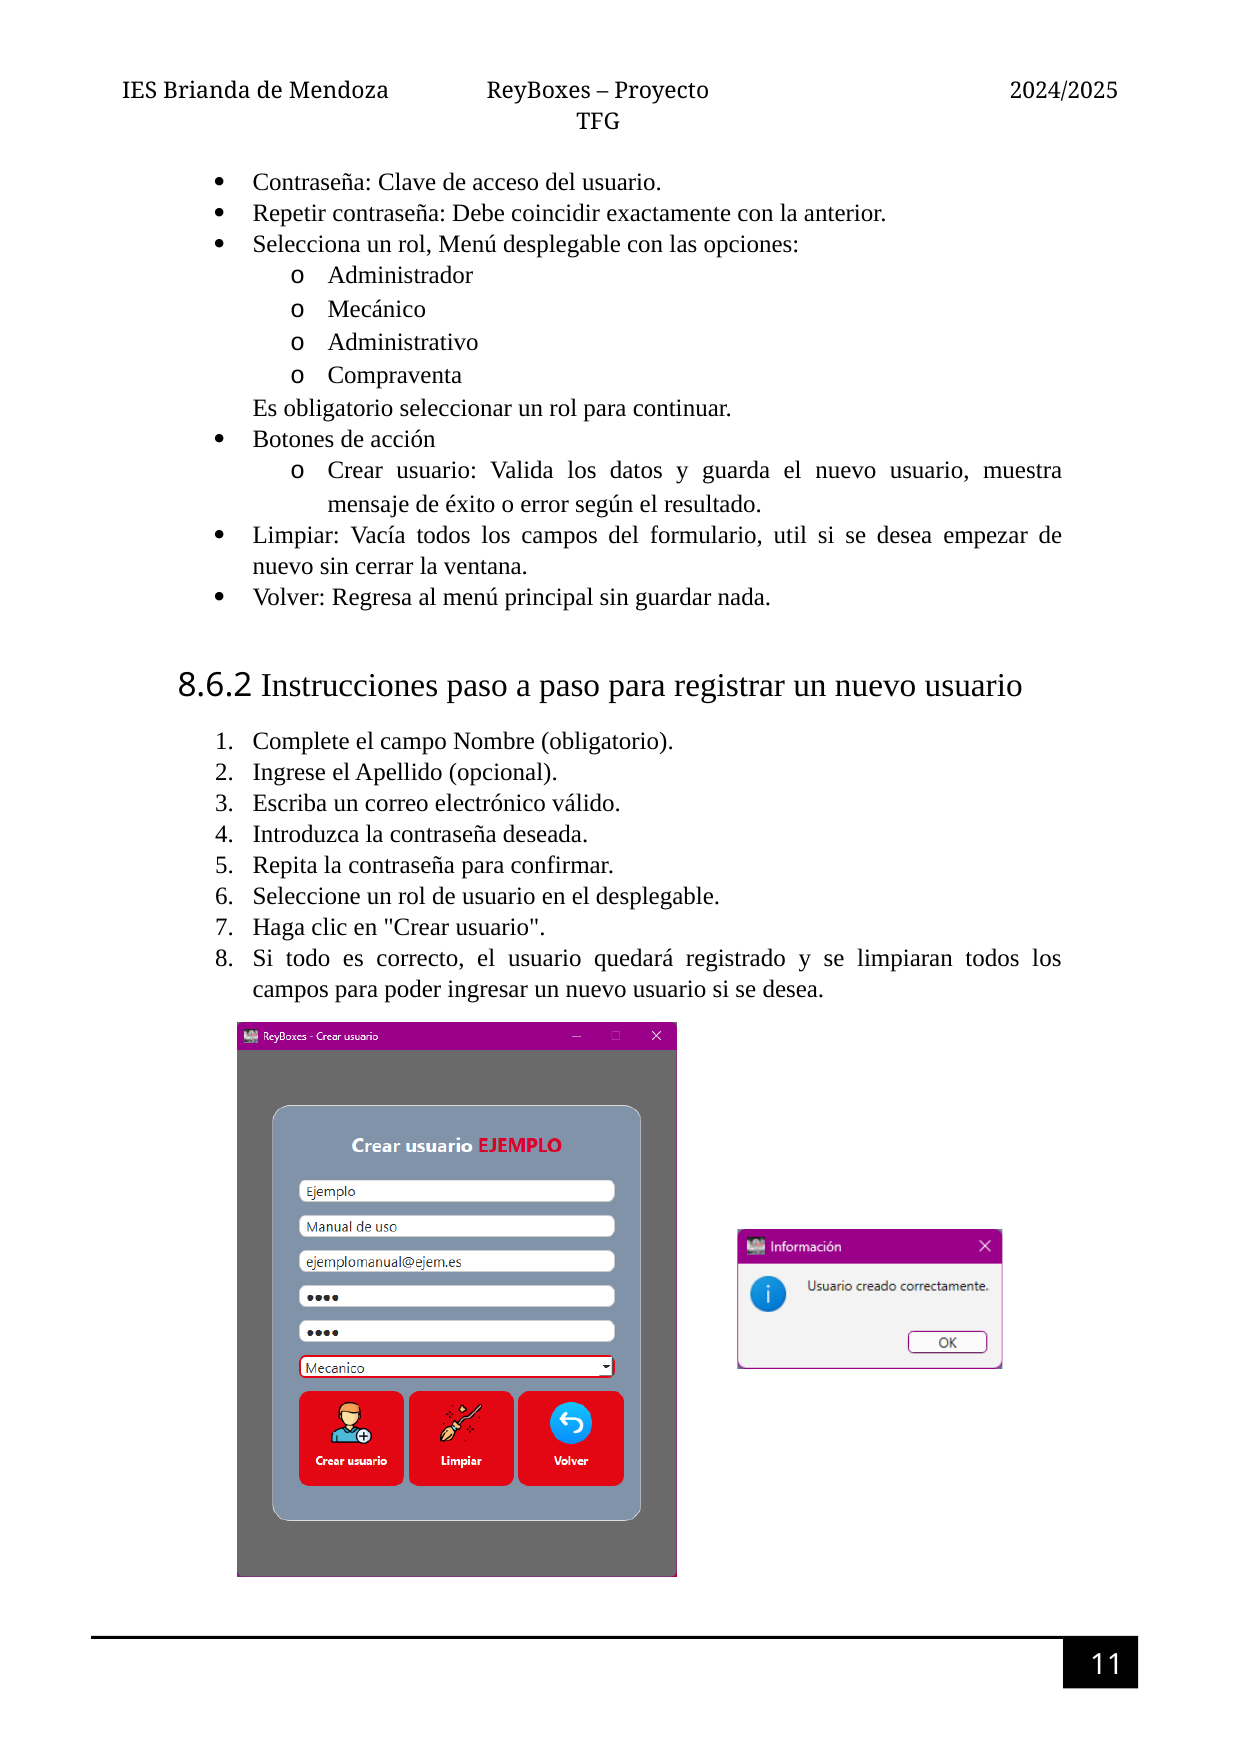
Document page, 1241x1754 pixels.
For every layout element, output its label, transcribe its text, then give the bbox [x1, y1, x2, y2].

list Crear usuario: Valida los datos y guarda el nuevo usuario, muestra mensaje de éxito o error según el resultado. [290, 456, 1063, 517]
list Compraventa [290, 360, 1063, 391]
list Limpiar: Vacía todos los campos del formulario, util si se desea empezar de nuevo sin cerrar la ventana. [215, 520, 1063, 579]
list Administrador [290, 261, 1063, 291]
list Mecánico [290, 294, 1063, 325]
picture [237, 1022, 677, 1577]
list Introduzca la contraseña deseada. [215, 819, 1063, 848]
list Botones de acción [215, 424, 1063, 453]
list Complete el campo Nombre (obligatorio). [215, 726, 1063, 755]
text 8.6.2 Instrucciones paso a paso para registrar un nuevo usuario [177, 661, 1063, 706]
list Es obligatorio seleccionar un rol para continuar. [252, 393, 1063, 422]
picture [737, 1229, 1003, 1369]
list Repetir contraseña: Debe coincidir exactamente con la anterior. [215, 198, 1063, 227]
list Contraseña: Clave de acceso del usuario. [215, 167, 1063, 196]
list Selecciona un rol, Menú desplegable con las opciones: [215, 229, 1063, 258]
list Volver: Regresa al menú principal sin guardar nada. [215, 582, 1063, 611]
list Escriba un correo electrónico válido. [215, 788, 1063, 817]
list Haga clic en "Crear usuario". [215, 912, 1063, 941]
list Seleccione un rol de usuario en el desplegable. [215, 881, 1063, 910]
list Repita la contraseña para confirmar. [215, 850, 1063, 879]
list Ingrese el Apellido (opcional). [215, 757, 1063, 786]
list Administrativo [290, 327, 1063, 358]
list Si todo es correcto, el usuario quedará registrado y se limpiaran todos los campos para poder ingresar un nuevo usuario si se desea. [215, 943, 1063, 1003]
